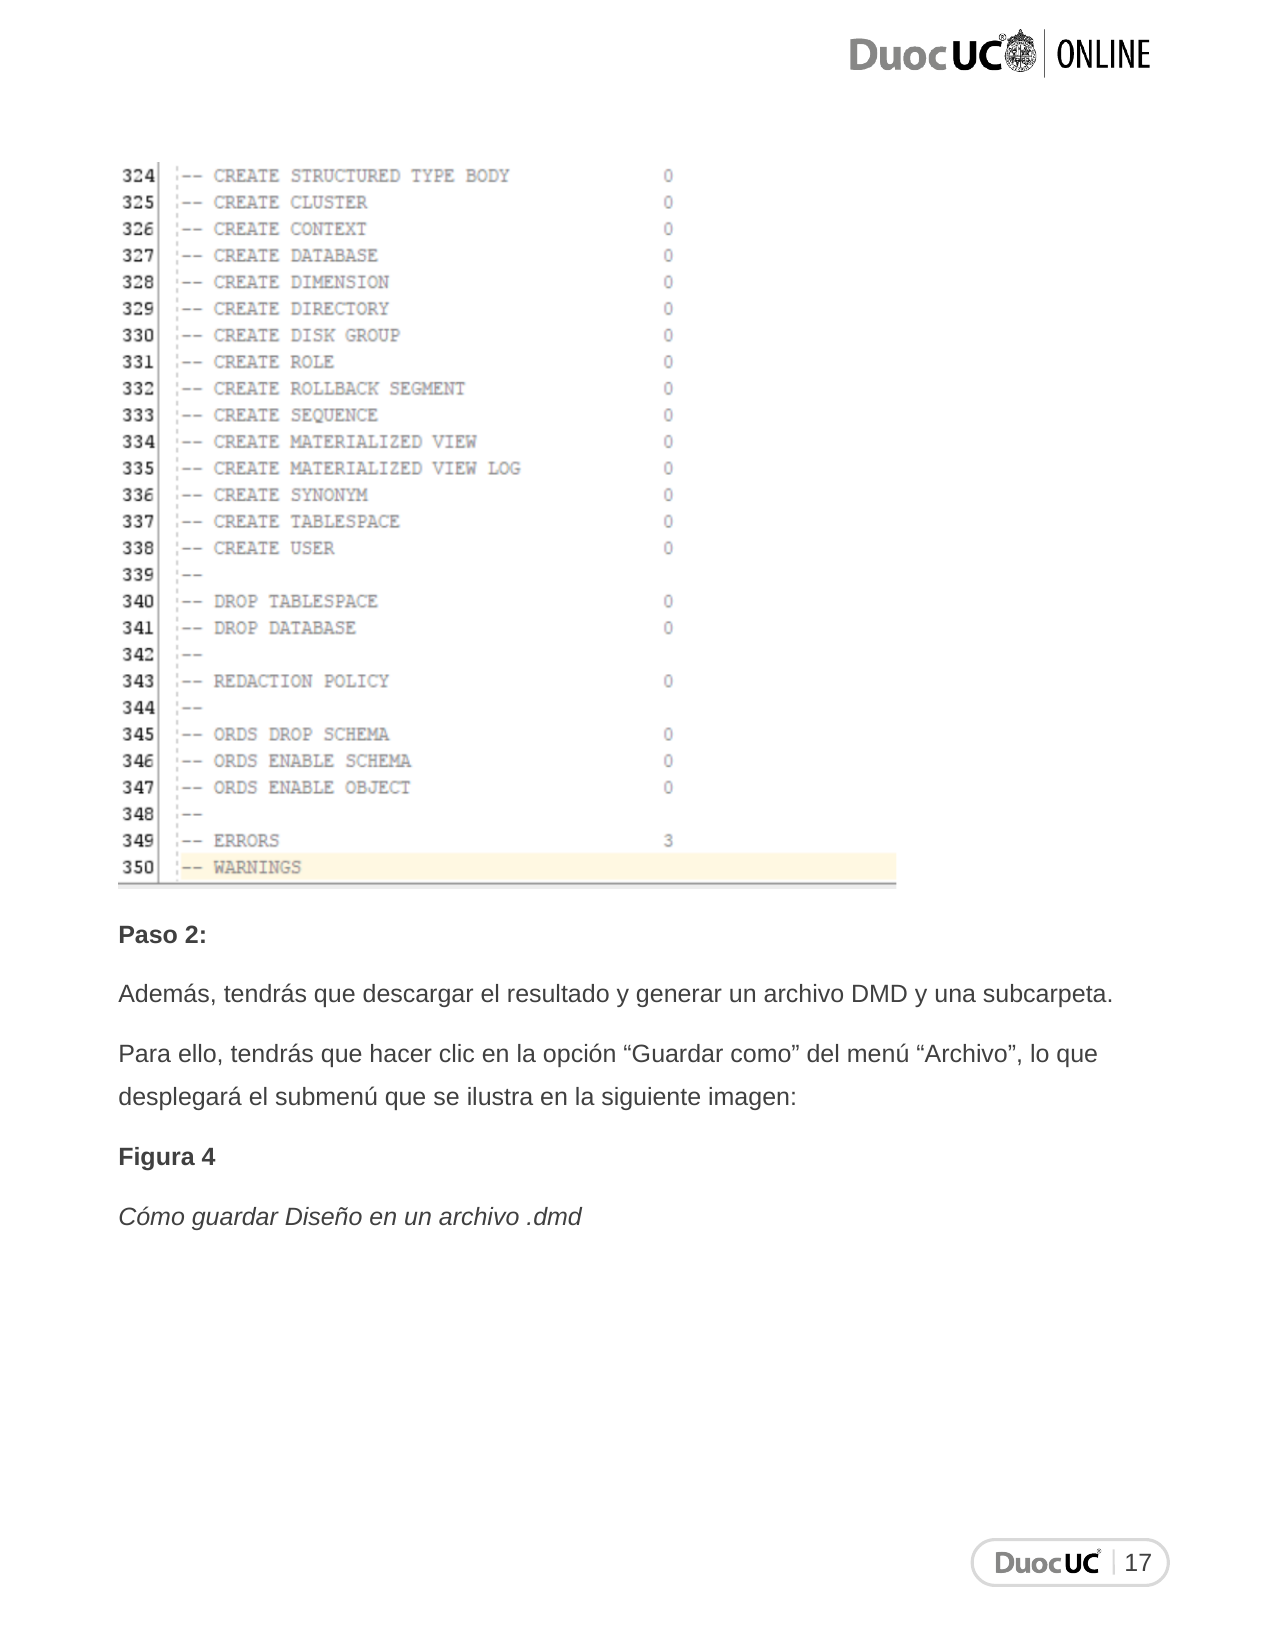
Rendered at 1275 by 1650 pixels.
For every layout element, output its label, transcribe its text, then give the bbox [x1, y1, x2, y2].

picture [982, 1542, 1115, 1583]
text Figura 4 [118, 1142, 1152, 1171]
picture [830, 3, 1170, 96]
picture [118, 162, 897, 889]
text Para ello, tendrás que hacer clic en la opción “Guardar como” del menú “Archivo”, lo que desplegará el submenú que se ilustra en la siguiente imagen: [118, 1039, 1152, 1111]
text Además, tendrás que descargar el resultado y generar un archivo DMD y una subcarpeta. [118, 979, 1152, 1008]
text Paso 2: [118, 919, 1152, 948]
text Cómo guardar Diseño en un archivo .dmd [118, 1202, 1152, 1231]
